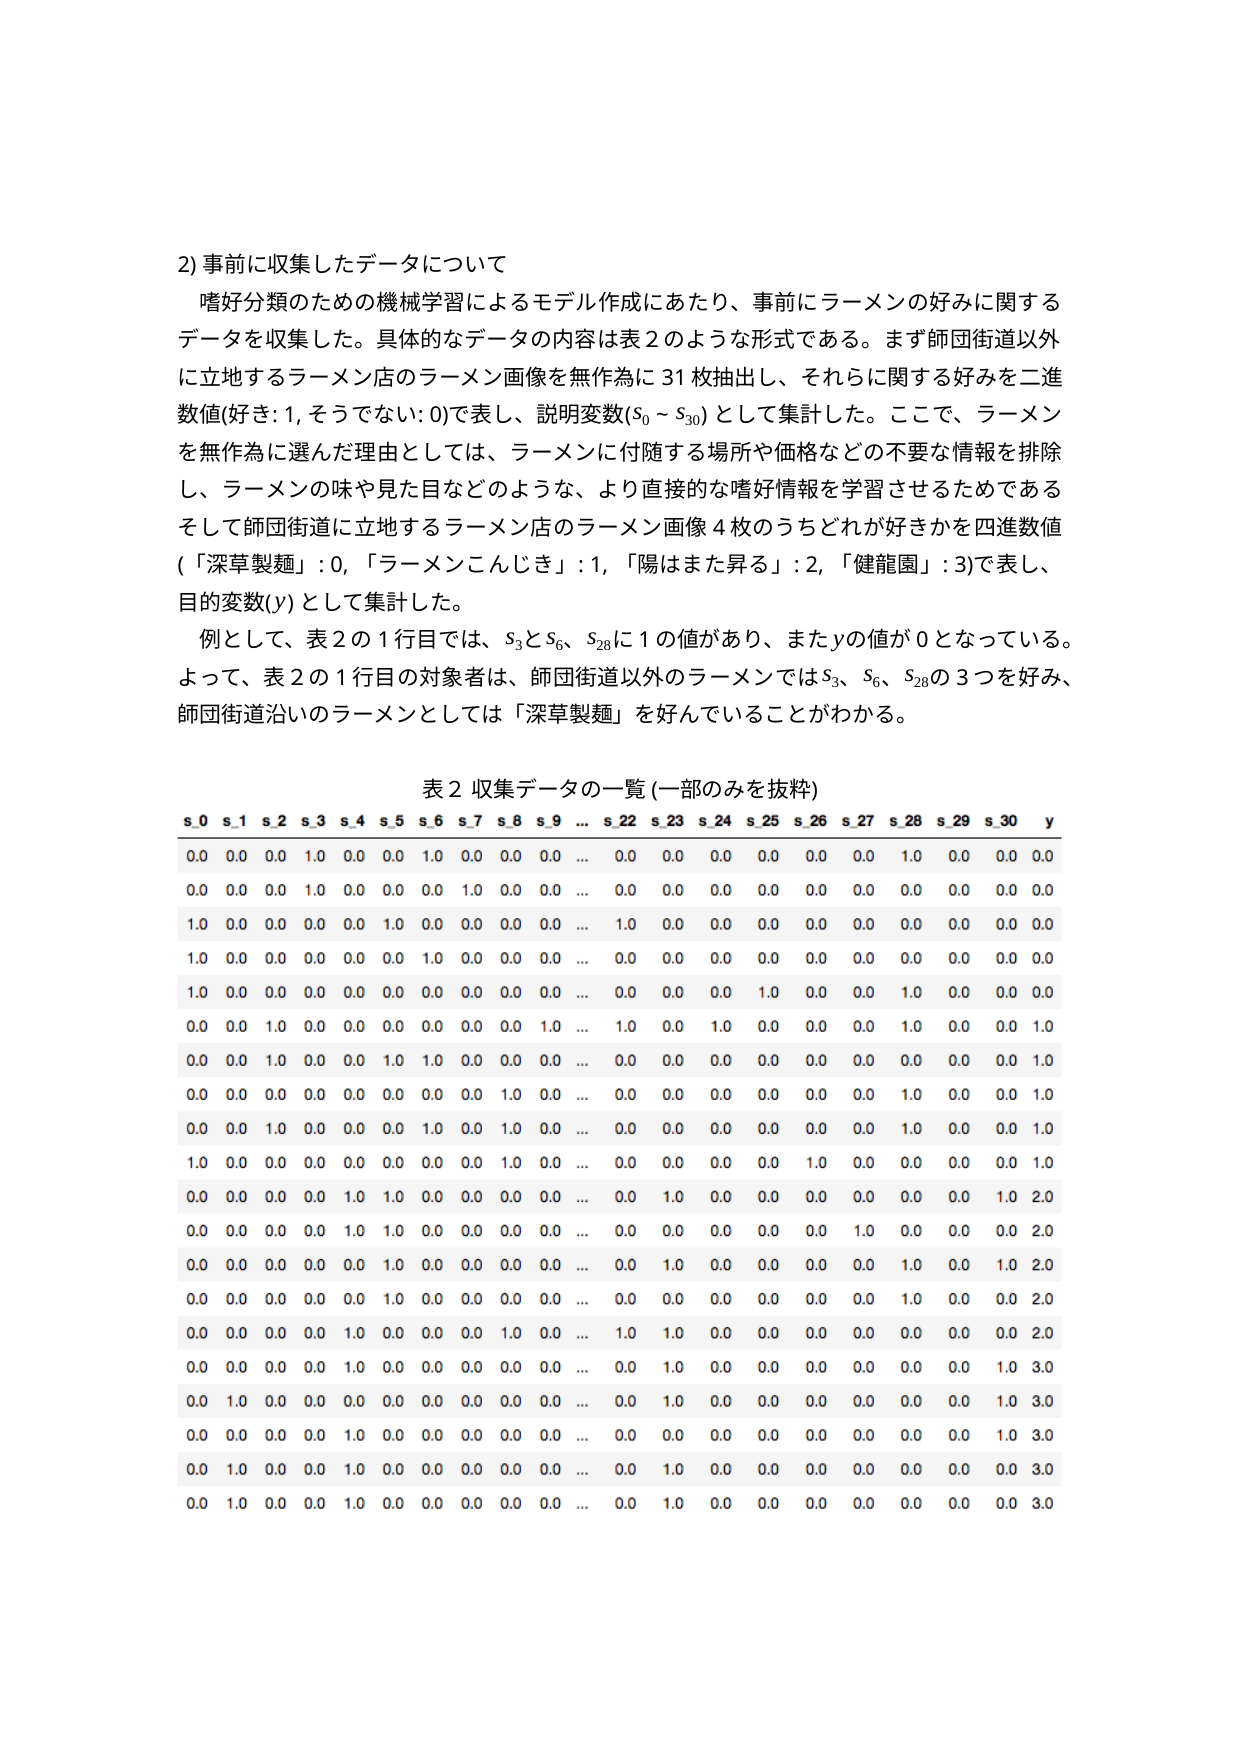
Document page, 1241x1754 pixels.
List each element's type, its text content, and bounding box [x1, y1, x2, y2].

text 嗜好分類のための機械学習によるモデル作成にあたり、事前にラーメンの好みに関するデータを収集した。具体的なデータの内容は表２のような形式である。まず師団街道以外に立地するラーメン店のラーメン画像を無作為に31枚抽出し、それらに関する好みを二進数値(好き: 1, そうでない: 0)で表し、説明変数( ~ ) として集計した。ここで、ラーメンを無作為に選んだ理由としては、ラーメンに付随する場所や価格などの不要な情報を排除し、ラーメンの味や見た目などのような、より直接的な嗜好情報を学習させるためである。そして師団街道に立地するラーメン店のラーメン画像4枚のうちどれが好きかを四進数値(「深草製麺」: 0, 「ラーメンこんじき」: 1, 「陽はまた昇る」: 2, 「健龍園」: 3)で表し、目的変数() として集計した。 [177, 282, 1063, 619]
text 表２ 収集データの一覧 (一部のみを抜粋) [177, 769, 1063, 806]
text 例として、表２の1行目では、と、に1の値があり、またの値が0となっている。よって、表２の1行目の対象者は、師団街道以外のラーメンでは、、の3つを好み、師団街道沿いのラーメンとしては「深草製麺」を好んでいることがわかる。 [177, 619, 1063, 732]
text 2) 事前に収集したデータについて [177, 244, 1063, 282]
picture [177, 806, 1063, 1524]
